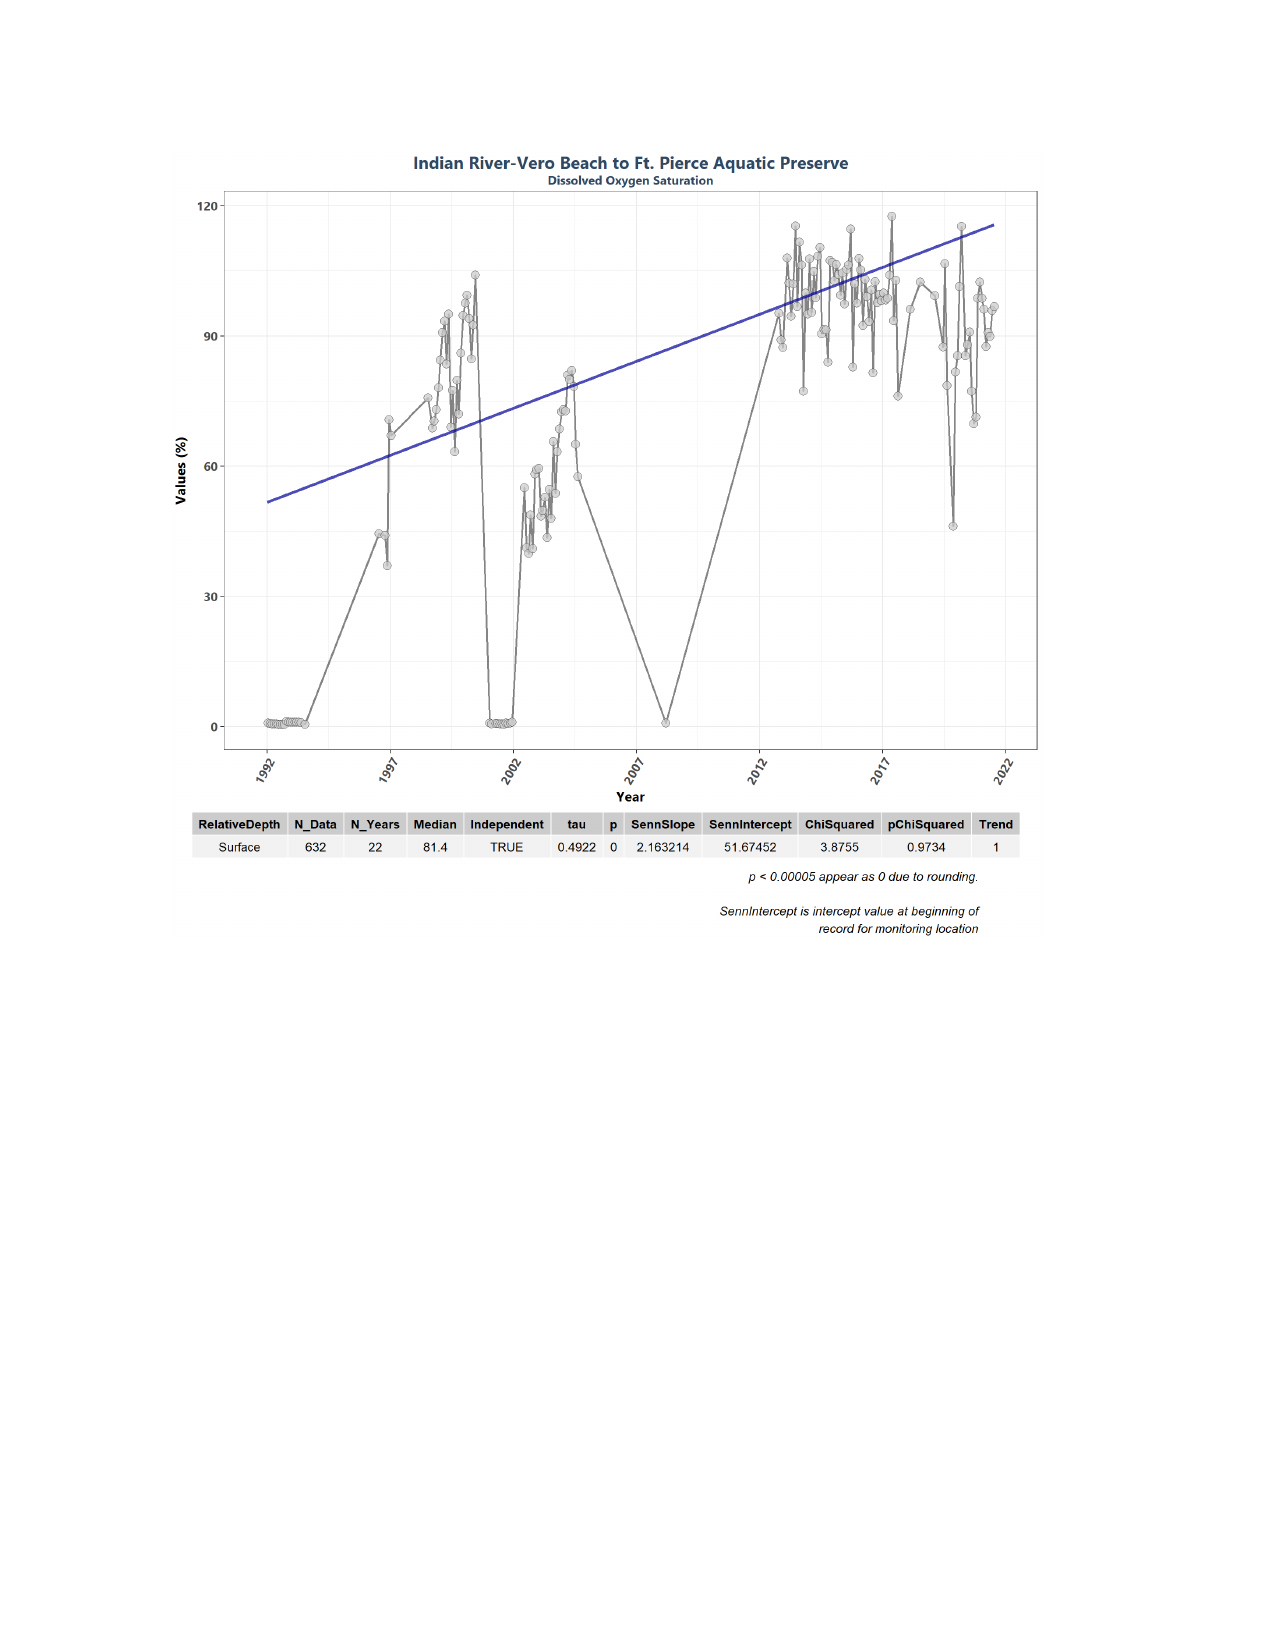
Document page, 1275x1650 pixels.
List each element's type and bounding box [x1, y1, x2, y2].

picture [168, 150, 1044, 938]
